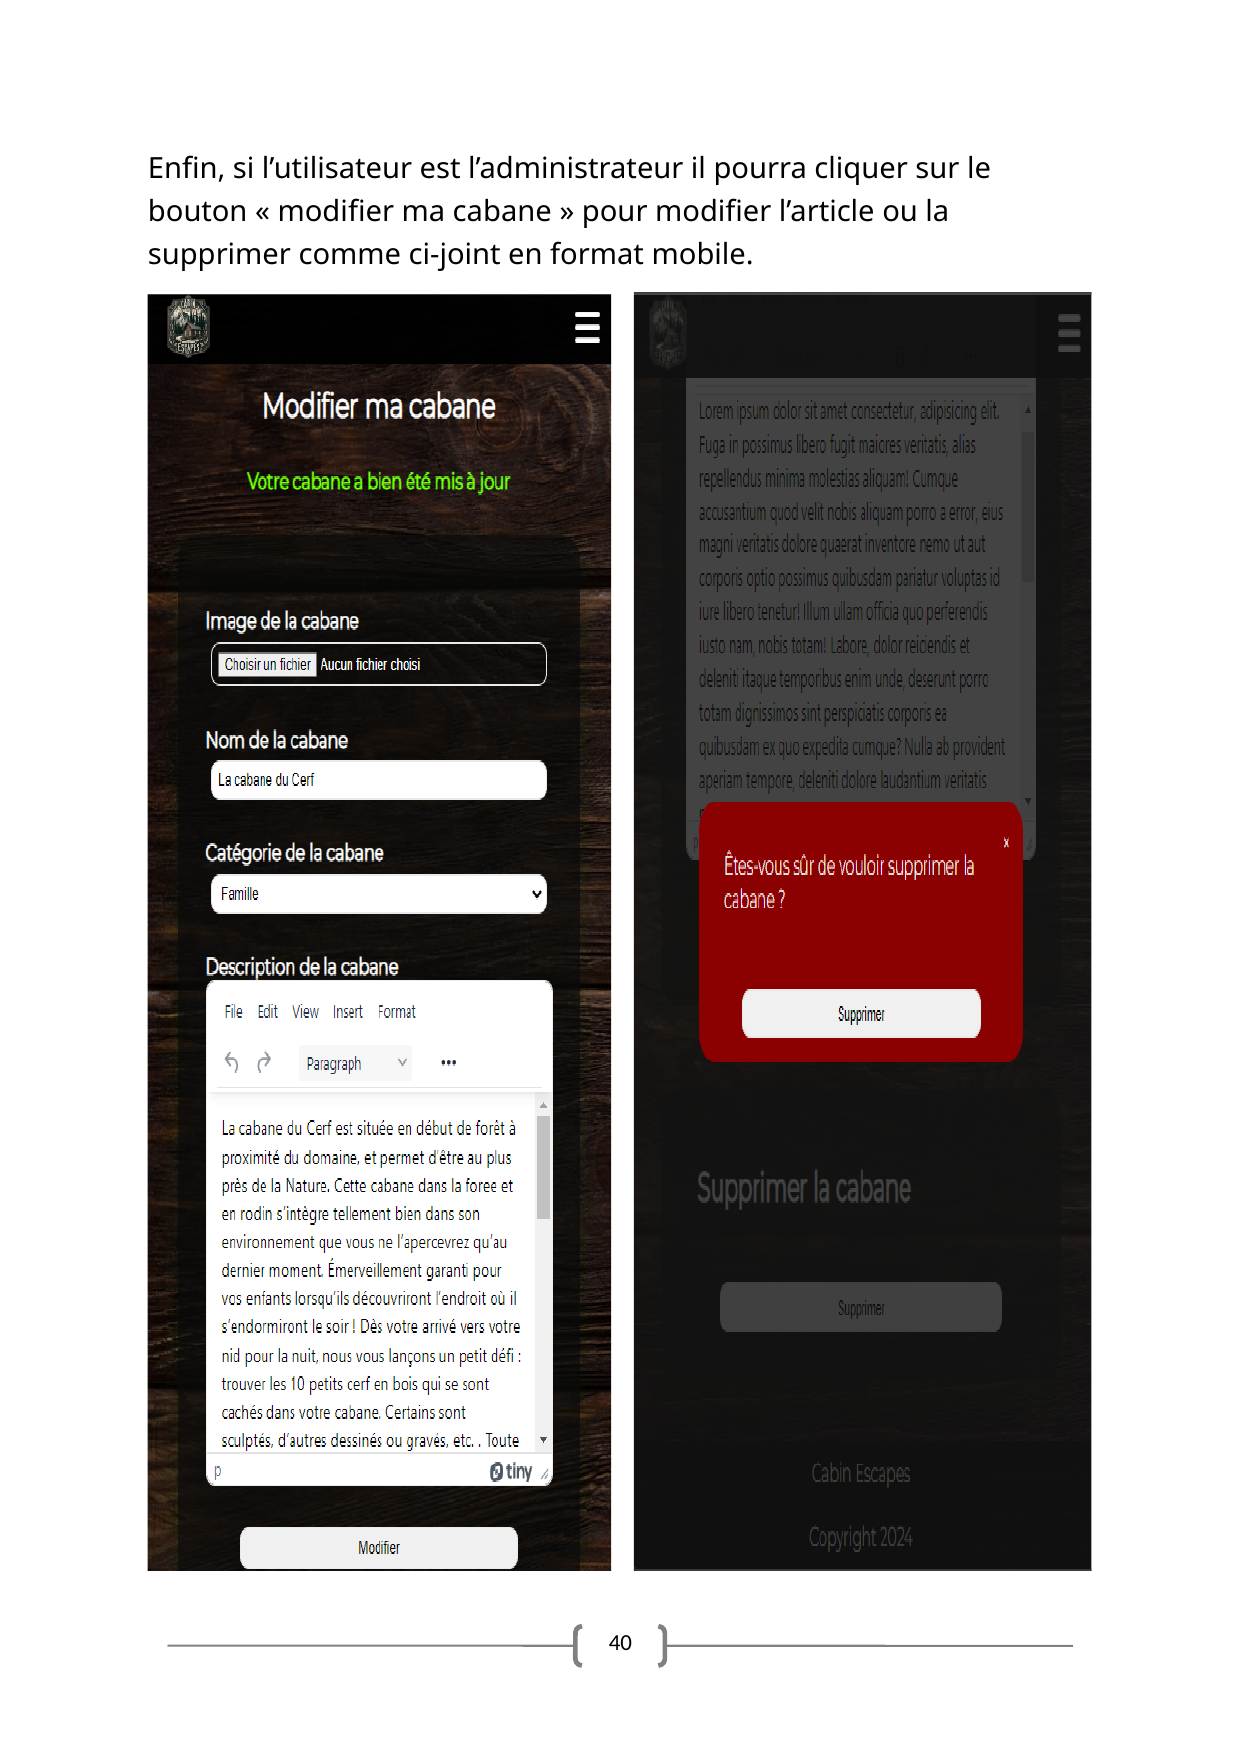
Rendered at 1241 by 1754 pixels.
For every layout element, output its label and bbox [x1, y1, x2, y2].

picture [633, 292, 1092, 1571]
text [148, 148, 1093, 273]
picture [147, 294, 612, 1571]
